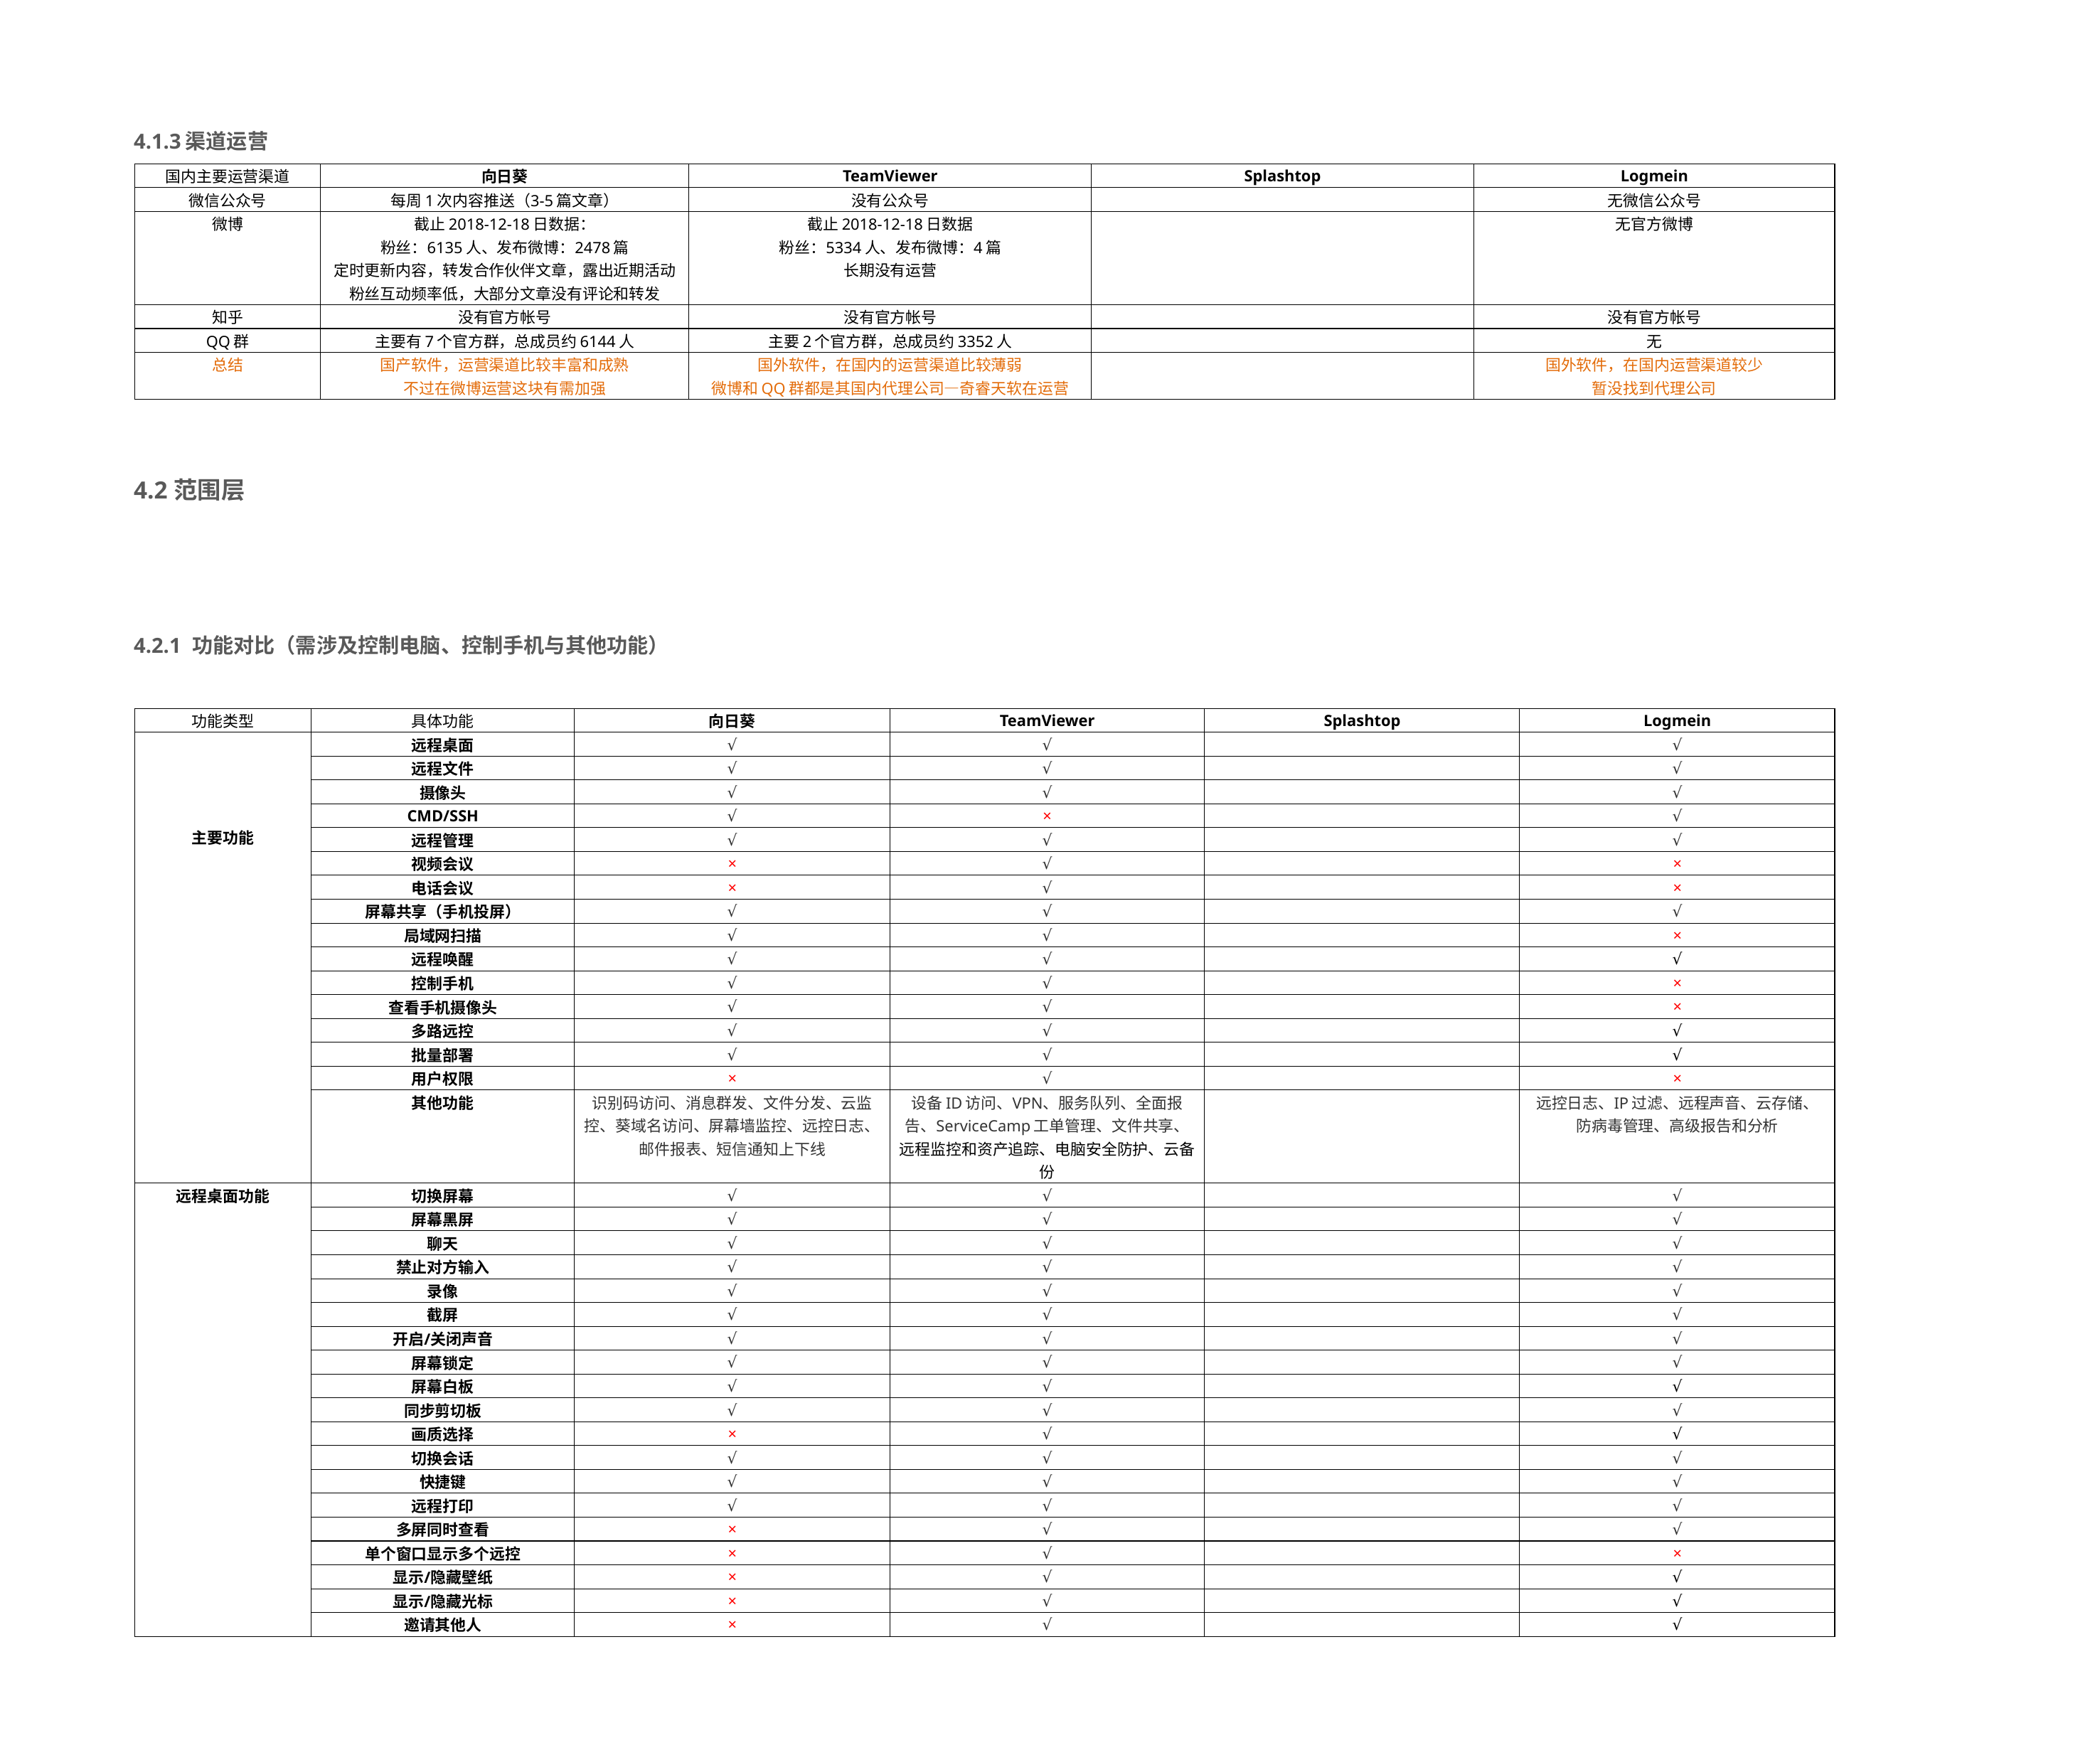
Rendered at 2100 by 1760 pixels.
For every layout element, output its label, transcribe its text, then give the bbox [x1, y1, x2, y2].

table_cell 切换屏幕 [311, 1183, 574, 1207]
table_cell 没有公众号 [689, 188, 1091, 211]
table_cell √ [575, 1207, 890, 1230]
table_cell √ [575, 1375, 890, 1397]
table_cell √ [890, 1327, 1204, 1350]
table_cell √ [1520, 1422, 1834, 1445]
table_cell √ [890, 1279, 1204, 1302]
table_header 具体功能 [311, 709, 574, 732]
table_cell √ [1520, 1613, 1834, 1636]
table_cell 开启/关闭声音 [311, 1327, 574, 1350]
table_cell √ [890, 1493, 1204, 1517]
table_cell 截止2018-12-18日数据： 粉丝：6135人、发布微博：2478篇 定时更新内容，转发合作伙伴文章，露出近期活动 粉丝互动频率低，大部分文章没有评论和转发 [321, 212, 688, 304]
table_cell √ [890, 852, 1204, 875]
table_cell 摄像头 [311, 780, 574, 804]
table_cell × [575, 1589, 890, 1612]
table_cell √ [575, 924, 890, 946]
table_cell √ [575, 1303, 890, 1326]
table_cell × [1520, 924, 1834, 946]
table_cell × [1520, 1542, 1834, 1564]
table_cell √ [890, 1375, 1204, 1397]
table_cell 多屏同时查看 [311, 1518, 574, 1540]
table_cell [1205, 1042, 1519, 1066]
table_cell [1205, 1398, 1519, 1422]
table_cell √ [1520, 732, 1834, 756]
table_cell 屏幕黑屏 [311, 1207, 574, 1230]
table_cell [1205, 1019, 1519, 1042]
table_cell 主要有7个官方群，总成员约6144人 [321, 329, 688, 352]
table_cell 远程桌面 [311, 732, 574, 756]
table_cell [1205, 1279, 1519, 1302]
table_cell 无 [1474, 329, 1834, 352]
table_cell 截止2018-12-18日数据 粉丝：5334人、发布微博：4篇 长期没有运营 [689, 212, 1091, 304]
table_cell √ [890, 900, 1204, 922]
table_cell √ [1520, 757, 1834, 779]
table_cell √ [1520, 1375, 1834, 1397]
table_cell 电话会议 [311, 875, 574, 899]
table_cell 屏幕白板 [311, 1375, 574, 1397]
table_cell 批量部署 [311, 1042, 574, 1066]
table_cell √ [890, 1255, 1204, 1278]
table_cell 无官方微博 [1474, 212, 1834, 304]
table_cell [1205, 852, 1519, 875]
table_cell 邀请其他人 [311, 1613, 574, 1636]
table_cell 其他功能 [311, 1090, 574, 1183]
table_cell √ [1520, 1255, 1834, 1278]
table_cell 国外软件，在国内运营渠道较少 暂没找到代理公司 [1474, 353, 1834, 399]
table_cell √ [1520, 900, 1834, 922]
table_cell [1205, 1493, 1519, 1517]
table_cell √ [1520, 1493, 1834, 1517]
table_cell [1205, 757, 1519, 779]
table_cell × [575, 1067, 890, 1089]
table_cell QQ群 [135, 329, 320, 352]
table_cell √ [890, 924, 1204, 946]
table_cell √ [1520, 1470, 1834, 1493]
table_cell 显示/隐藏壁纸 [311, 1565, 574, 1588]
table_cell √ [575, 1279, 890, 1302]
table_cell √ [890, 732, 1204, 756]
table_cell √ [575, 900, 890, 922]
table_cell [1205, 804, 1519, 827]
table_cell × [575, 1422, 890, 1445]
table_cell [1205, 1255, 1519, 1278]
table_cell 禁止对方输入 [311, 1255, 574, 1278]
table_cell 用户权限 [311, 1067, 574, 1089]
table_cell × [1520, 995, 1834, 1018]
table_cell [1205, 924, 1519, 946]
table_cell √ [575, 1493, 890, 1517]
text 4.1.3渠道运营 [134, 117, 1966, 164]
table_cell × [575, 1613, 890, 1636]
table_cell √ [890, 947, 1204, 970]
table_cell √ [575, 995, 890, 1018]
table_cell √ [890, 1350, 1204, 1374]
table_cell [1092, 329, 1473, 352]
table_cell √ [890, 1183, 1204, 1207]
table_cell √ [1520, 1183, 1834, 1207]
table_cell [1205, 875, 1519, 899]
table_cell 主要2个官方群，总成员约3352人 [689, 329, 1091, 352]
table_cell √ [575, 1255, 890, 1278]
table_cell 远程唤醒 [311, 947, 574, 970]
table_cell √ [1520, 947, 1834, 970]
table_cell √ [1520, 1303, 1834, 1326]
table_cell 录像 [311, 1279, 574, 1302]
table_cell 控制手机 [311, 971, 574, 994]
table_cell √ [575, 732, 890, 756]
table_cell √ [575, 828, 890, 851]
subtitle 4.2 范围层 [134, 465, 1966, 511]
table_cell √ [890, 995, 1204, 1018]
table_cell √ [1520, 780, 1834, 804]
table_cell 没有官方帐号 [321, 305, 688, 328]
table_cell √ [890, 757, 1204, 779]
table_cell 切换会话 [311, 1446, 574, 1469]
table_header Logmein [1474, 164, 1834, 187]
table_cell √ [1520, 1350, 1834, 1374]
table_cell √ [890, 1446, 1204, 1469]
table_cell 没有官方帐号 [689, 305, 1091, 328]
table_cell √ [890, 1042, 1204, 1066]
table_cell 聊天 [311, 1231, 574, 1254]
table_cell 截屏 [311, 1303, 574, 1326]
table_cell √ [575, 757, 890, 779]
table_cell √ [1520, 1565, 1834, 1588]
table_cell √ [575, 1446, 890, 1469]
table_cell √ [575, 780, 890, 804]
table_cell 快捷键 [311, 1470, 574, 1493]
table_cell × [1520, 852, 1834, 875]
table_cell 画质选择 [311, 1422, 574, 1445]
table_cell [1092, 305, 1473, 328]
table_cell 知乎 [135, 305, 320, 328]
table_cell [1205, 1067, 1519, 1089]
table_cell [1205, 828, 1519, 851]
table_cell × [575, 852, 890, 875]
table_cell [1205, 947, 1519, 970]
table_cell √ [890, 780, 1204, 804]
table_cell 设备ID访问、VPN、服务队列、全面报告、ServiceCamp工单管理、文件共享、远程监控和资产追踪、电脑安全防护、云备份 [890, 1090, 1204, 1183]
table_cell [1205, 1565, 1519, 1588]
table_cell 无微信公众号 [1474, 188, 1834, 211]
table_cell 屏幕锁定 [311, 1350, 574, 1374]
table_cell √ [890, 828, 1204, 851]
table_header 向日葵 [575, 709, 890, 732]
table_cell [1205, 780, 1519, 804]
table_cell 微信公众号 [135, 188, 320, 211]
table_header TeamViewer [689, 164, 1091, 187]
table_cell √ [1520, 1042, 1834, 1066]
table_header Logmein [1520, 709, 1834, 732]
table_cell [1205, 900, 1519, 922]
table_cell [1205, 1350, 1519, 1374]
table_cell √ [575, 1398, 890, 1422]
table_cell √ [890, 1398, 1204, 1422]
table_cell 单个窗口显示多个远控 [311, 1542, 574, 1564]
table_cell [1092, 212, 1473, 304]
table_cell [1092, 188, 1473, 211]
table_cell × [575, 875, 890, 899]
table_cell × [1520, 1067, 1834, 1089]
table_cell 国产软件，运营渠道比较丰富和成熟 不过在微博运营这块有需加强 [321, 353, 688, 399]
table_cell [1205, 1518, 1519, 1540]
table_cell [1205, 1589, 1519, 1612]
table_cell [1205, 1303, 1519, 1326]
table_cell [1205, 1470, 1519, 1493]
table_cell √ [1520, 1279, 1834, 1302]
table_cell × [1520, 971, 1834, 994]
table_cell √ [575, 947, 890, 970]
table_cell √ [890, 1470, 1204, 1493]
table_cell √ [575, 1470, 890, 1493]
table_cell √ [575, 971, 890, 994]
table_cell [1205, 1207, 1519, 1230]
table_cell √ [890, 1303, 1204, 1326]
table_cell √ [1520, 1398, 1834, 1422]
table_cell CMD/SSH [311, 804, 574, 827]
table_cell 微博 [135, 212, 320, 304]
table_cell √ [575, 1350, 890, 1374]
table_cell [1205, 995, 1519, 1018]
table_cell √ [1520, 1327, 1834, 1350]
table_cell √ [1520, 804, 1834, 827]
table_cell [1092, 353, 1473, 399]
table_header TeamViewer [890, 709, 1204, 732]
table_header 国内主要运营渠道 [135, 164, 320, 187]
table_cell [1205, 1375, 1519, 1397]
table_cell × [575, 1565, 890, 1588]
table_cell √ [1520, 1019, 1834, 1042]
table_cell √ [890, 1067, 1204, 1089]
table_cell √ [575, 1231, 890, 1254]
table_cell √ [890, 1207, 1204, 1230]
table_cell [1205, 1542, 1519, 1564]
table_cell [1205, 1446, 1519, 1469]
table_header Splashtop [1205, 709, 1519, 732]
table_cell 远控日志、IP过滤、远程声音、云存储、 防病毒管理、高级报告和分析 [1520, 1090, 1834, 1183]
table_cell [1205, 1327, 1519, 1350]
table_cell √ [890, 1019, 1204, 1042]
table_cell √ [1520, 1207, 1834, 1230]
table_cell √ [1520, 1446, 1834, 1469]
table_cell 局域网扫描 [311, 924, 574, 946]
table_cell √ [575, 1042, 890, 1066]
table_cell 识别码访问、消息群发、文件分发、云监控、葵域名访问、屏幕墙监控、远控日志、邮件报表、短信通知上下线 [575, 1090, 890, 1183]
table_cell 总结 [135, 353, 320, 399]
subtitle 4.2.1 功能对比（需涉及控制电脑、控制手机与其他功能） [134, 621, 1966, 667]
table_cell √ [890, 1231, 1204, 1254]
table_cell √ [890, 1422, 1204, 1445]
table_cell √ [890, 1565, 1204, 1588]
table_cell 远程管理 [311, 828, 574, 851]
table_header Splashtop [1092, 164, 1473, 187]
table_cell 每周1次内容推送（3-5篇文章） [321, 188, 688, 211]
table_cell √ [1520, 1231, 1834, 1254]
table_cell 多路远控 [311, 1019, 574, 1042]
table_cell [1205, 971, 1519, 994]
table_cell √ [575, 1327, 890, 1350]
table_cell √ [890, 1542, 1204, 1564]
table_cell 远程桌面功能 [135, 1183, 311, 1636]
table_cell 显示/隐藏光标 [311, 1589, 574, 1612]
table_cell × [1520, 875, 1834, 899]
table_cell √ [890, 1518, 1204, 1540]
table_cell 远程文件 [311, 757, 574, 779]
table_cell 主要功能 [135, 732, 311, 1183]
table_cell [1205, 1613, 1519, 1636]
table_header 向日葵 [321, 164, 688, 187]
table_cell × [890, 804, 1204, 827]
table_cell 同步剪切板 [311, 1398, 574, 1422]
table_cell × [575, 1518, 890, 1540]
table_cell √ [890, 1613, 1204, 1636]
table_cell √ [1520, 828, 1834, 851]
table_cell 视频会议 [311, 852, 574, 875]
table_cell × [575, 1542, 890, 1564]
table_cell [1205, 1422, 1519, 1445]
table_cell √ [890, 1589, 1204, 1612]
table_cell √ [575, 1183, 890, 1207]
table_cell 查看手机摄像头 [311, 995, 574, 1018]
table_cell 远程打印 [311, 1493, 574, 1517]
table_cell [1205, 1231, 1519, 1254]
table_cell 屏幕共享（手机投屏） [311, 900, 574, 922]
table_cell [1205, 732, 1519, 756]
table_cell √ [1520, 1589, 1834, 1612]
table_cell √ [890, 971, 1204, 994]
table_cell [1205, 1090, 1519, 1183]
table_cell √ [890, 875, 1204, 899]
table_cell 国外软件，在国内的运营渠道比较薄弱 微博和QQ群都是其国内代理公司—奇睿天软在运营 [689, 353, 1091, 399]
table_cell √ [575, 804, 890, 827]
table_cell [1205, 1183, 1519, 1207]
table_cell √ [575, 1019, 890, 1042]
table_header 功能类型 [135, 709, 311, 732]
table_cell 没有官方帐号 [1474, 305, 1834, 328]
table_cell √ [1520, 1518, 1834, 1540]
